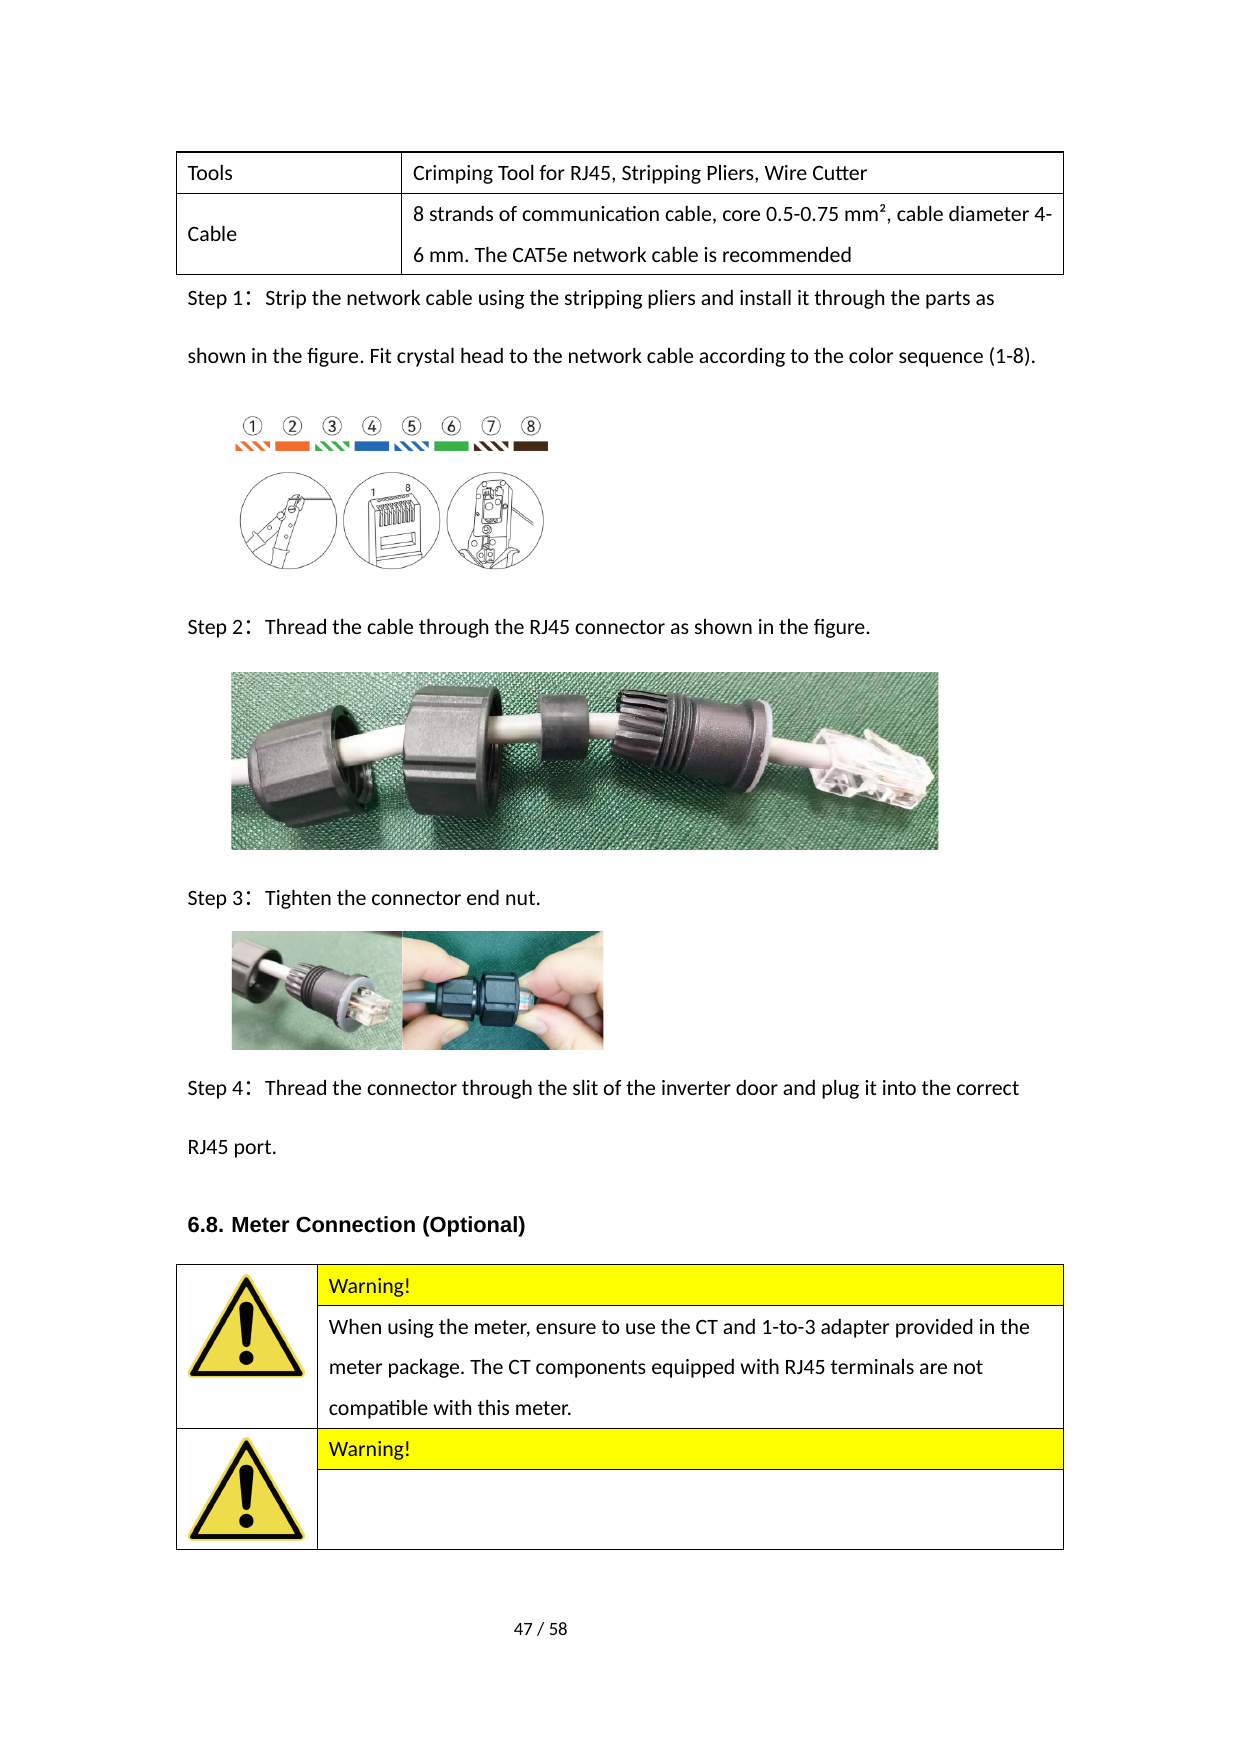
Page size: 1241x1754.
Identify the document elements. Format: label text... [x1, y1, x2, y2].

picture [231, 672, 939, 850]
table_cell 8 strands of communication cable, core 0.5-0.75 mm², cable diameter 4-6 mm. The CAT5e network cable is recommended [402, 194, 1063, 274]
table_cell Crimping Tool for RJ45, Stripping Pliers, Wire Cutter [402, 153, 1063, 193]
picture [187, 1437, 306, 1541]
picture [187, 1273, 306, 1378]
table_cell [177, 1429, 317, 1549]
picture [231, 401, 552, 579]
text Step 3：Tighten the connector end nut. [187, 875, 1053, 916]
table_cell Warning! [318, 1429, 1063, 1469]
subtitle Meter Connection (Optional) [187, 1205, 1053, 1245]
text Step 1：Strip the network cable using the stripping pliers and install it through the parts as shown in the figure. Fit crystal head to the network cable according to the color sequence (1-8). [187, 275, 1053, 376]
table_header Warning! [318, 1265, 1063, 1305]
text Step 4：Thread the connector through the slit of the inverter door and plug it into the correct RJ45 port. [187, 1066, 1053, 1167]
text Step 2：Thread the cable through the RJ45 connector as shown in the figure. [187, 604, 1053, 645]
table_header [177, 1265, 317, 1427]
table_cell Tools [177, 153, 401, 193]
table_cell When using the meter, ensure to use the CT and 1-to-3 adapter provided in the meter package. The CT components equipped with RJ45 terminals are not compatible with this meter. [318, 1306, 1063, 1427]
picture [231, 931, 604, 1050]
table_cell [318, 1470, 1063, 1549]
table_cell Cable [177, 194, 401, 274]
